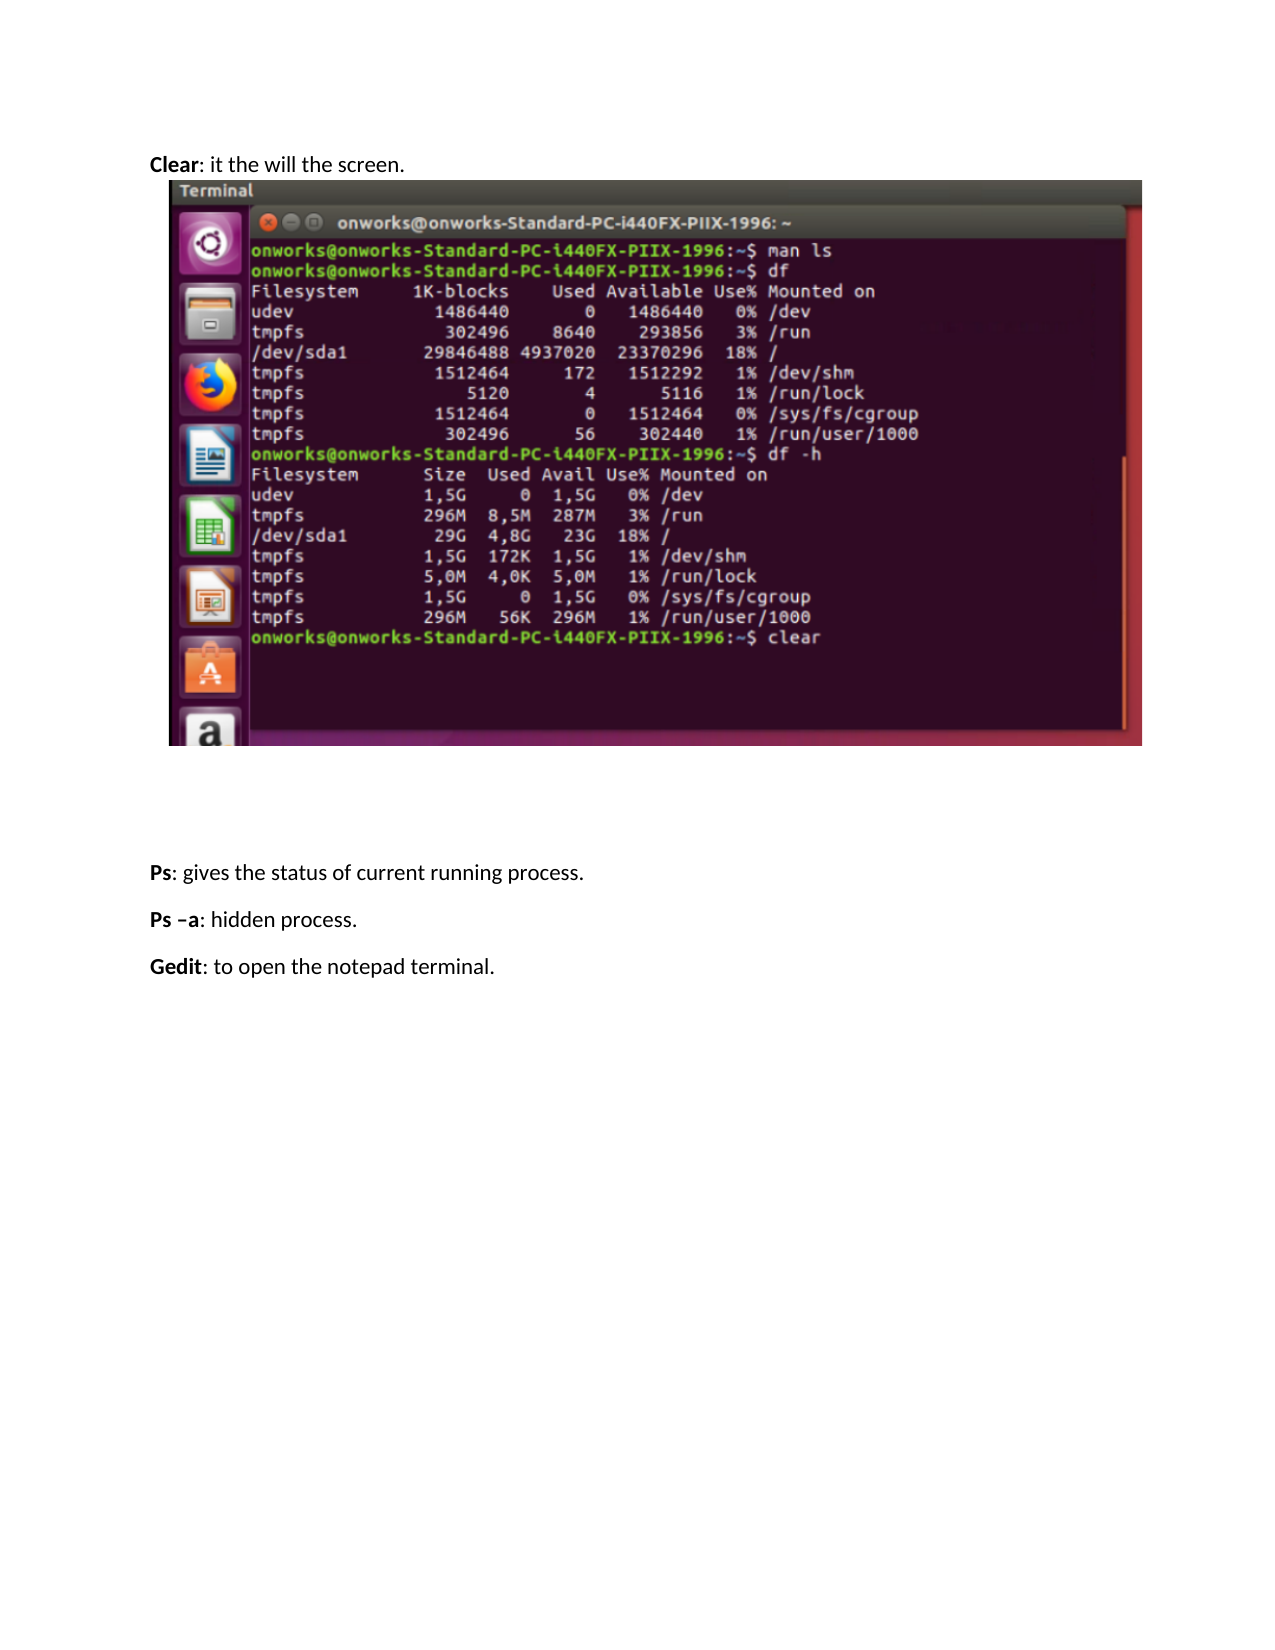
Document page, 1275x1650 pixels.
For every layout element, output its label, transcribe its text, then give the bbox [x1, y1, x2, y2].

text Ps: gives the status of current running process. [150, 858, 1125, 886]
text Ps –a: hidden process. [150, 905, 1125, 933]
text Clear: it the will the screen. [150, 150, 1125, 746]
text Gedit: to open the notepad terminal. [150, 952, 1125, 980]
